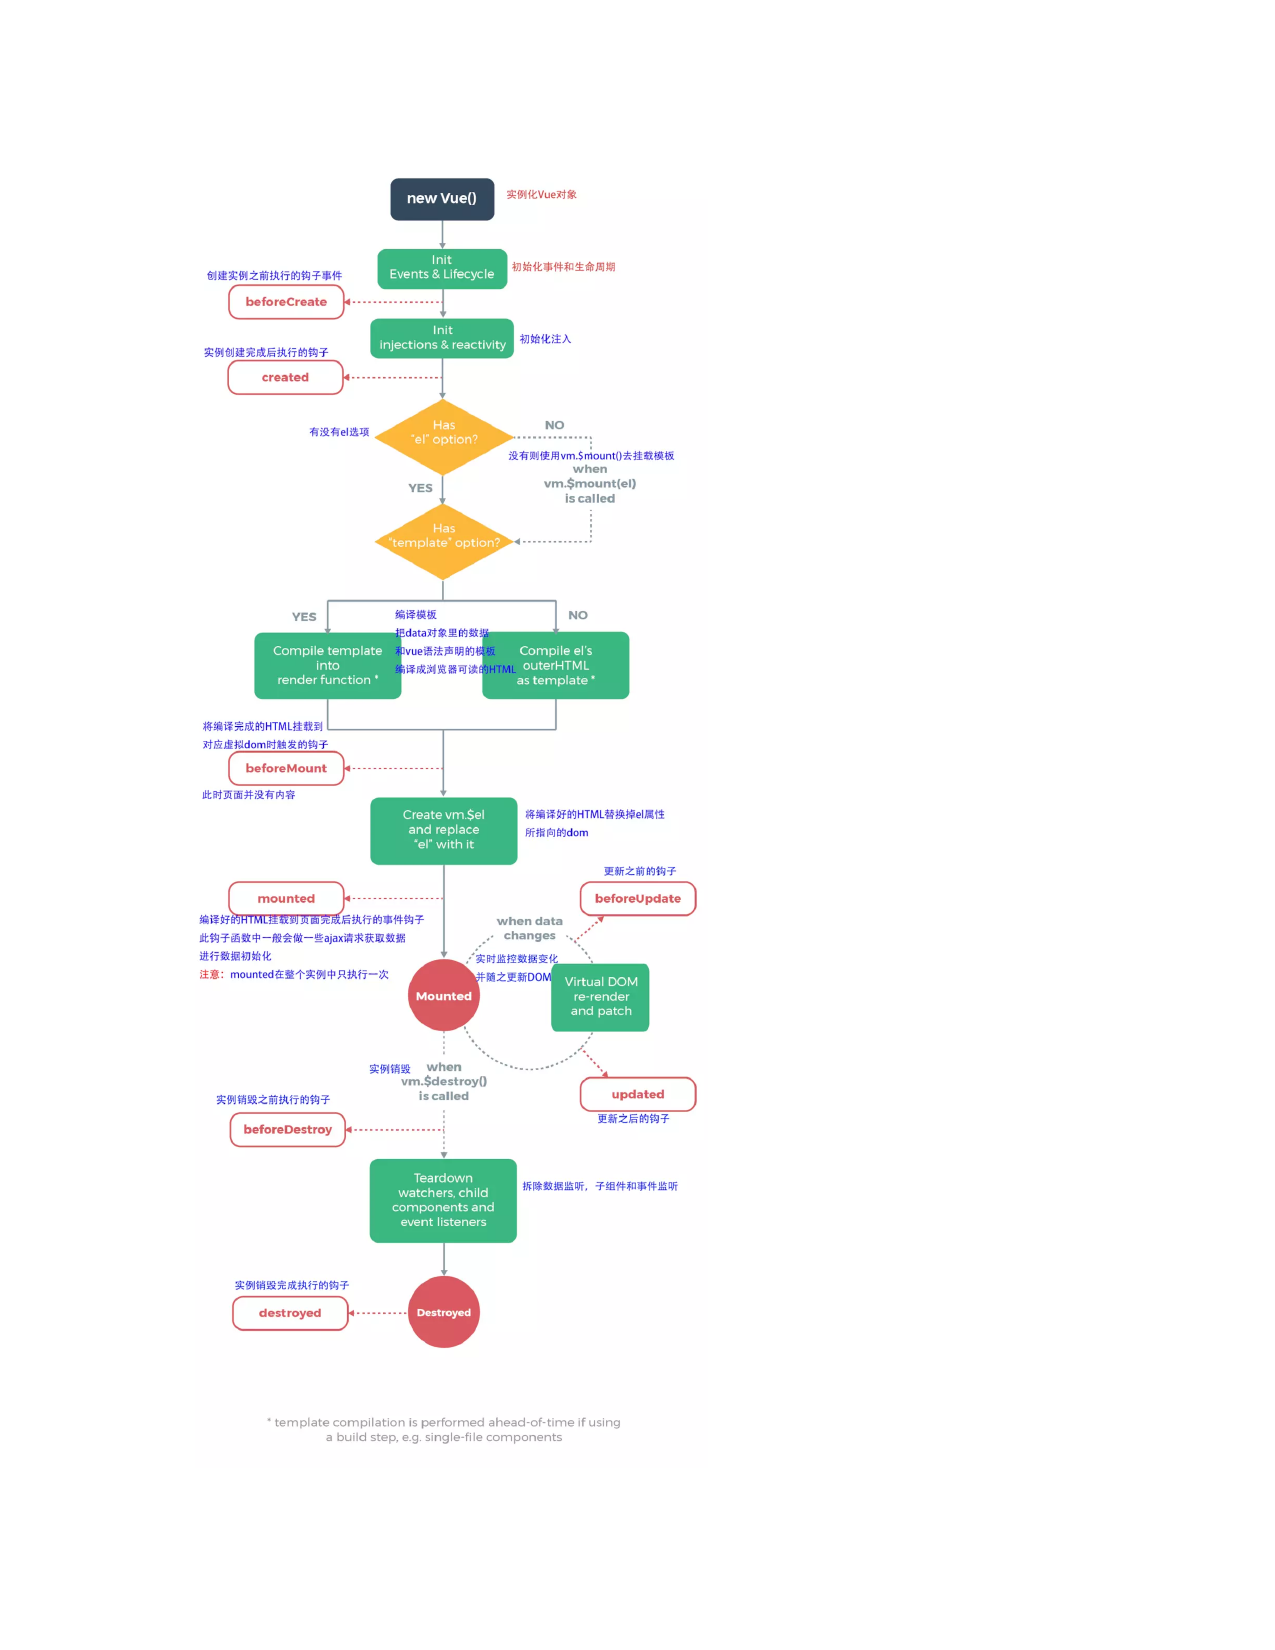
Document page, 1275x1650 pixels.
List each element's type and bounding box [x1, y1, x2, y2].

picture [187, 150, 708, 1468]
